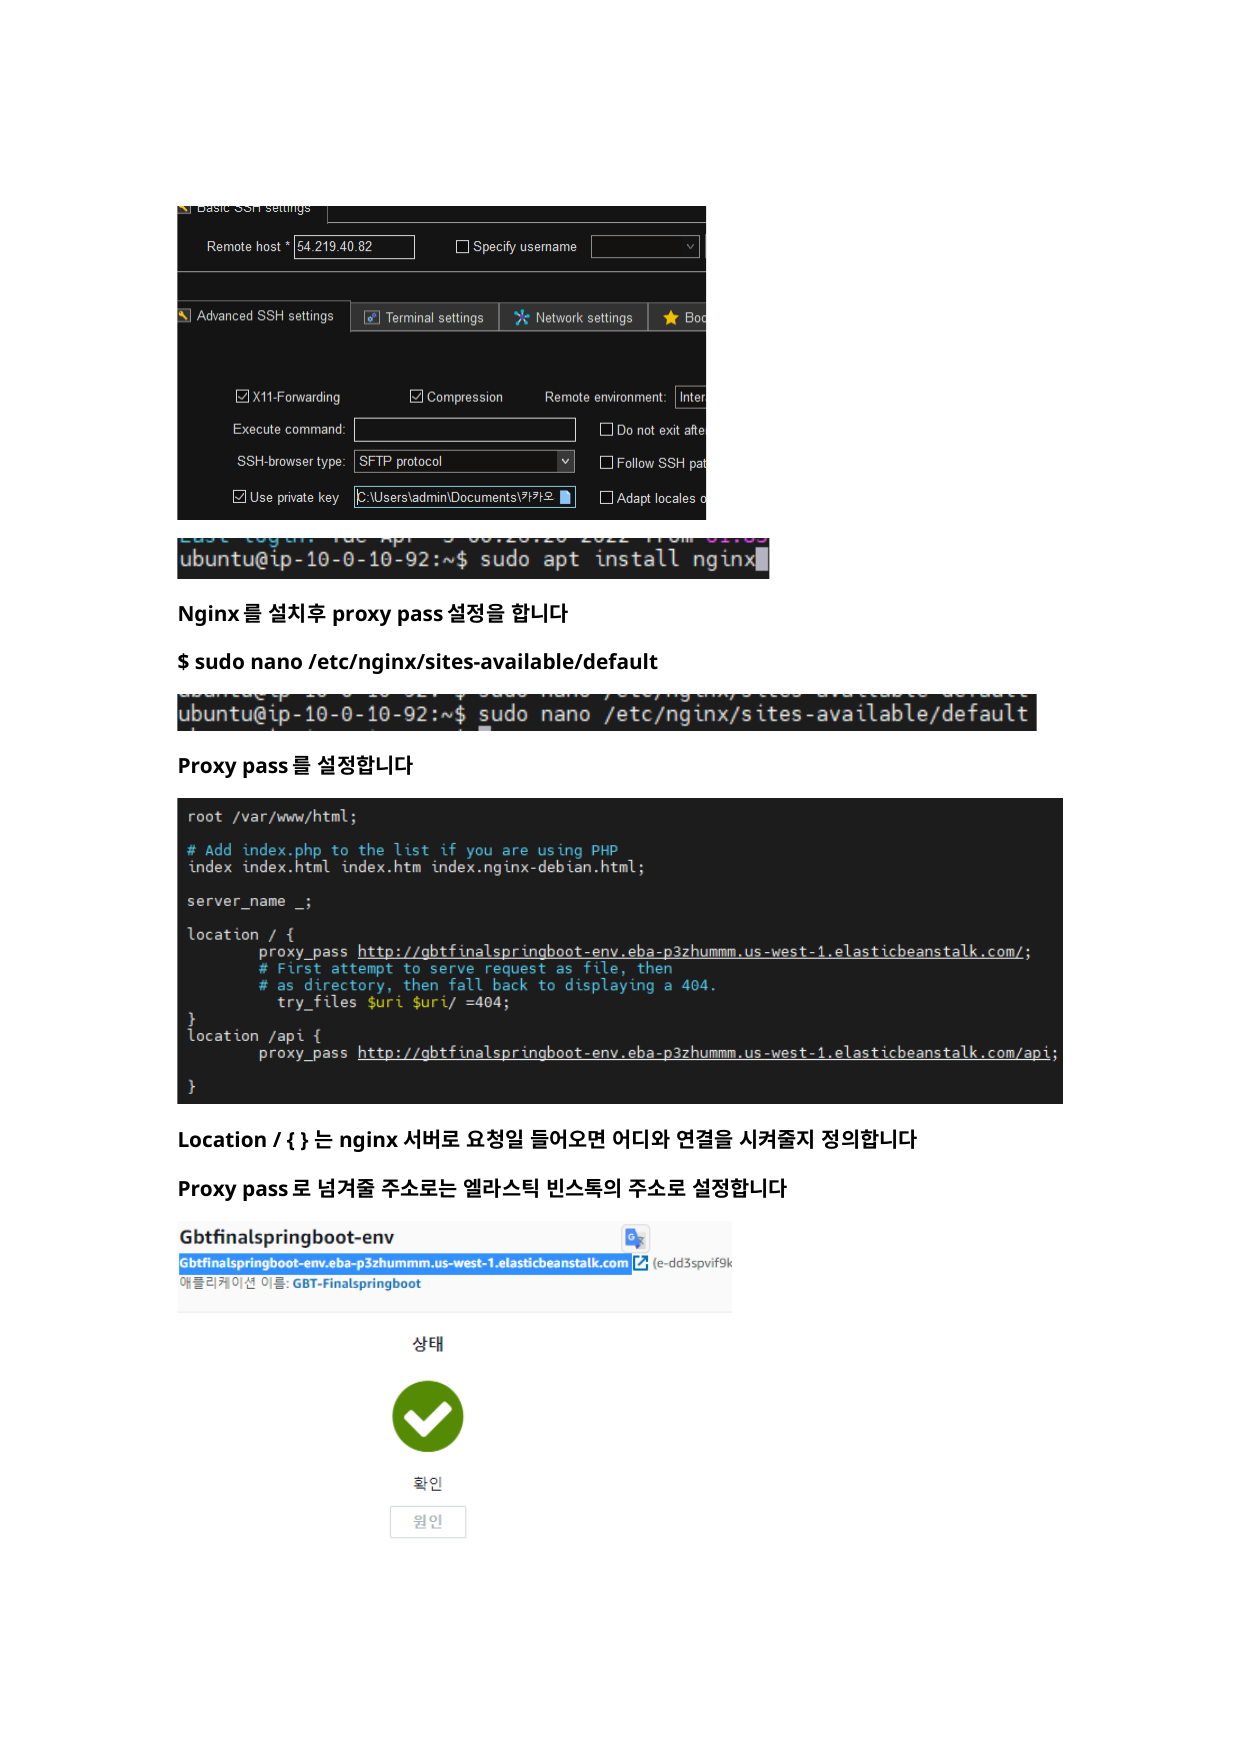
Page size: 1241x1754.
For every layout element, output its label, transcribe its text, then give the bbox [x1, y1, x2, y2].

picture [177, 798, 1063, 1104]
picture [177, 1221, 732, 1548]
text Proxy pass로 넘겨줄 주소로는 엘라스틱 빈스톡의 주소로 설정합니다 [177, 1172, 1063, 1203]
picture [177, 206, 707, 520]
text $ sudo nano /etc/nginx/sites-available/default [177, 647, 1063, 676]
text Location / { } 는 nginx 서버로 요청일 들어오면 어디와 연결을 시켜줄지 정의합니다 [177, 1123, 1063, 1153]
text Nginx를 설치후 proxy pass설정을 합니다 [177, 598, 1063, 628]
picture [177, 538, 770, 579]
picture [177, 694, 1037, 731]
text Proxy pass를 설정합니다 [177, 749, 1063, 779]
